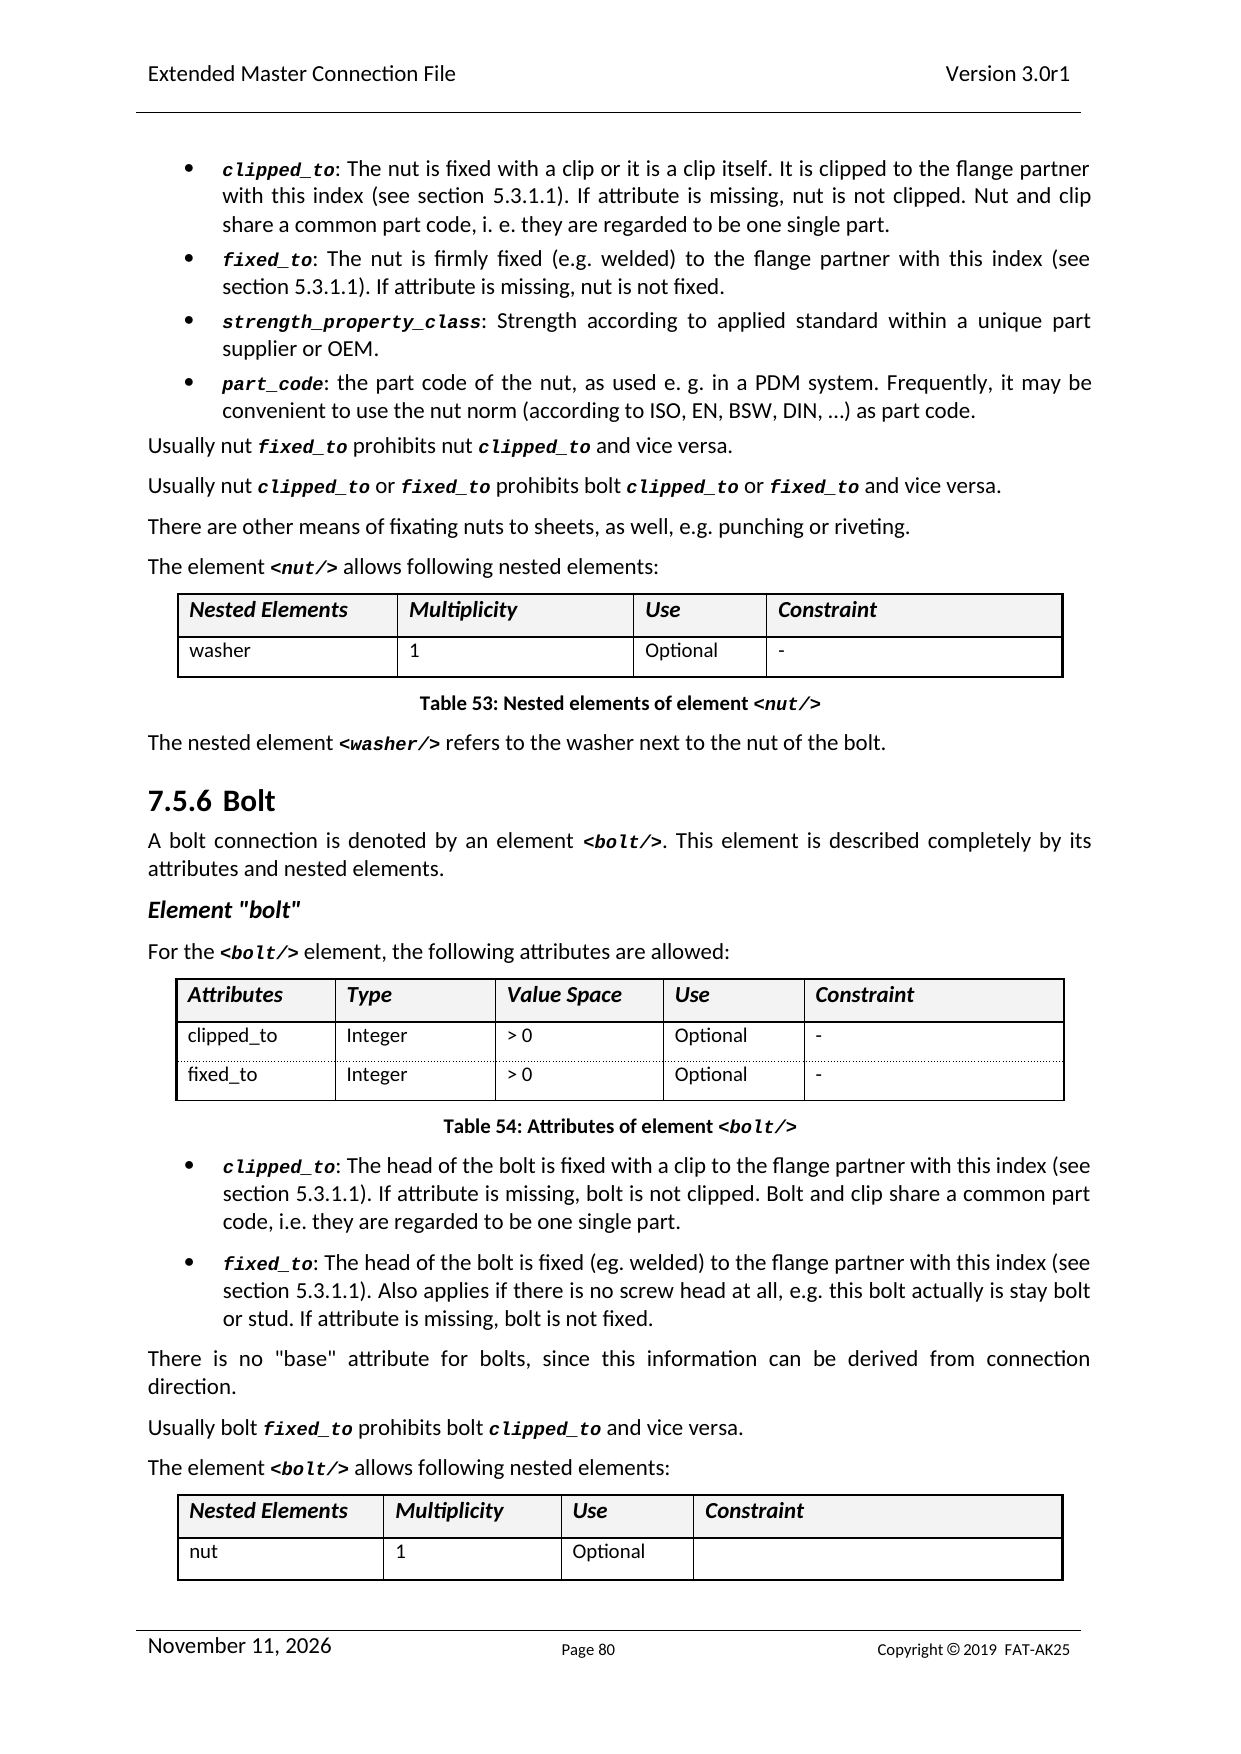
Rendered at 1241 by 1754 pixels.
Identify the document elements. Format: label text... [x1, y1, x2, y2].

text There are other means of fixating nuts to sheets, as well, e.g. punching or riveting. [148, 512, 1092, 540]
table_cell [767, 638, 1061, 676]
text There is no "base" attribute for bolts, since this information can be derived from connection direction. [148, 1344, 1092, 1401]
text Table 55: Nested elements of element <nut/> [148, 690, 1092, 716]
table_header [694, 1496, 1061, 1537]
text Usually nut fixed_to prohibits nut clipped_to and vice versa. [148, 431, 1092, 459]
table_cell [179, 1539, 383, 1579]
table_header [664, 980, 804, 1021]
text Usually nut clipped_to or fixed_to prohibits bolt clipped_to or fixed_to and vice versa. [148, 471, 1092, 499]
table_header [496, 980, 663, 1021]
subtitle Element "bolt" [148, 894, 1092, 925]
list clipped_to: The nut is fixed with a clip or it is a clip itself. It is clipped to the flange partner with this index (see section 5.3.1.1). If attribute is missing, nut is not clipped. Nut and clip share a common part code, i. e. they are regarded to be one single part. [185, 154, 1092, 238]
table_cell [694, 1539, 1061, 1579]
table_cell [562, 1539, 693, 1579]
text A bolt connection is denoted by an element <bolt/>. This element is described completely by its attributes and nested elements. [148, 826, 1092, 882]
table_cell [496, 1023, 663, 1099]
list strength_property_class: Strength according to applied standard within a unique part supplier or OEM. [185, 306, 1092, 362]
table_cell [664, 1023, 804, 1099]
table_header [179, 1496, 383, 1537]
text The element <bolt/> allows following nested elements: [148, 1453, 1092, 1482]
list fixed_to: The nut is firmly fixed (e.g. welded) to the flange partner with this index (see section 5.3.1.1). If attribute is missing, nut is not fixed. [185, 244, 1092, 300]
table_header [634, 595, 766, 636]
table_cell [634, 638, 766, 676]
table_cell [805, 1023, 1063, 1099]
list part_code: the part code of the nut, as used e. g. in a PDM system. Frequently, it may be convenient to use the nut norm (according to ISO, EN, BSW, DIN, …) as part code. [185, 368, 1092, 424]
text The nested element <washer/> refers to the washer next to the nut of the bolt. [148, 728, 1092, 756]
text Table 56: Attributes of element <bolt/> [148, 1113, 1092, 1139]
text The element <nut/> allows following nested elements: [148, 552, 1092, 580]
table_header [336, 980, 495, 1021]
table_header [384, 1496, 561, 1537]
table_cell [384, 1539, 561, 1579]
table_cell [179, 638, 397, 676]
text Usually bolt fixed_to prohibits bolt clipped_to and vice versa. [148, 1413, 1092, 1441]
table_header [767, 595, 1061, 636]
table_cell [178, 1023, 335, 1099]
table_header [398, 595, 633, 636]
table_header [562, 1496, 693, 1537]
subtitle Bolt [148, 781, 1092, 819]
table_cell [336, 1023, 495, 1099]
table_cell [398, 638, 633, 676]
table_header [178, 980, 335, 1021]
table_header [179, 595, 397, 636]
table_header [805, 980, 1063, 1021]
text For the <bolt/> element, the following attributes are allowed: [148, 937, 1092, 965]
list clipped_to: The head of the bolt is fixed with a clip to the flange partner with this index (see section 5.3.1.1). If attribute is missing, bolt is not clipped. Bolt and clip share a common part code, i.e. they are regarded to be one single part. [185, 1151, 1092, 1235]
list fixed_to: The head of the bolt is fixed (eg. welded) to the flange partner with this index (see section 5.3.1.1). Also applies if there is no screw head at all, e.g. this bolt actually is stay bolt or stud. If attribute is missing, bolt is not fixed. [185, 1248, 1092, 1332]
